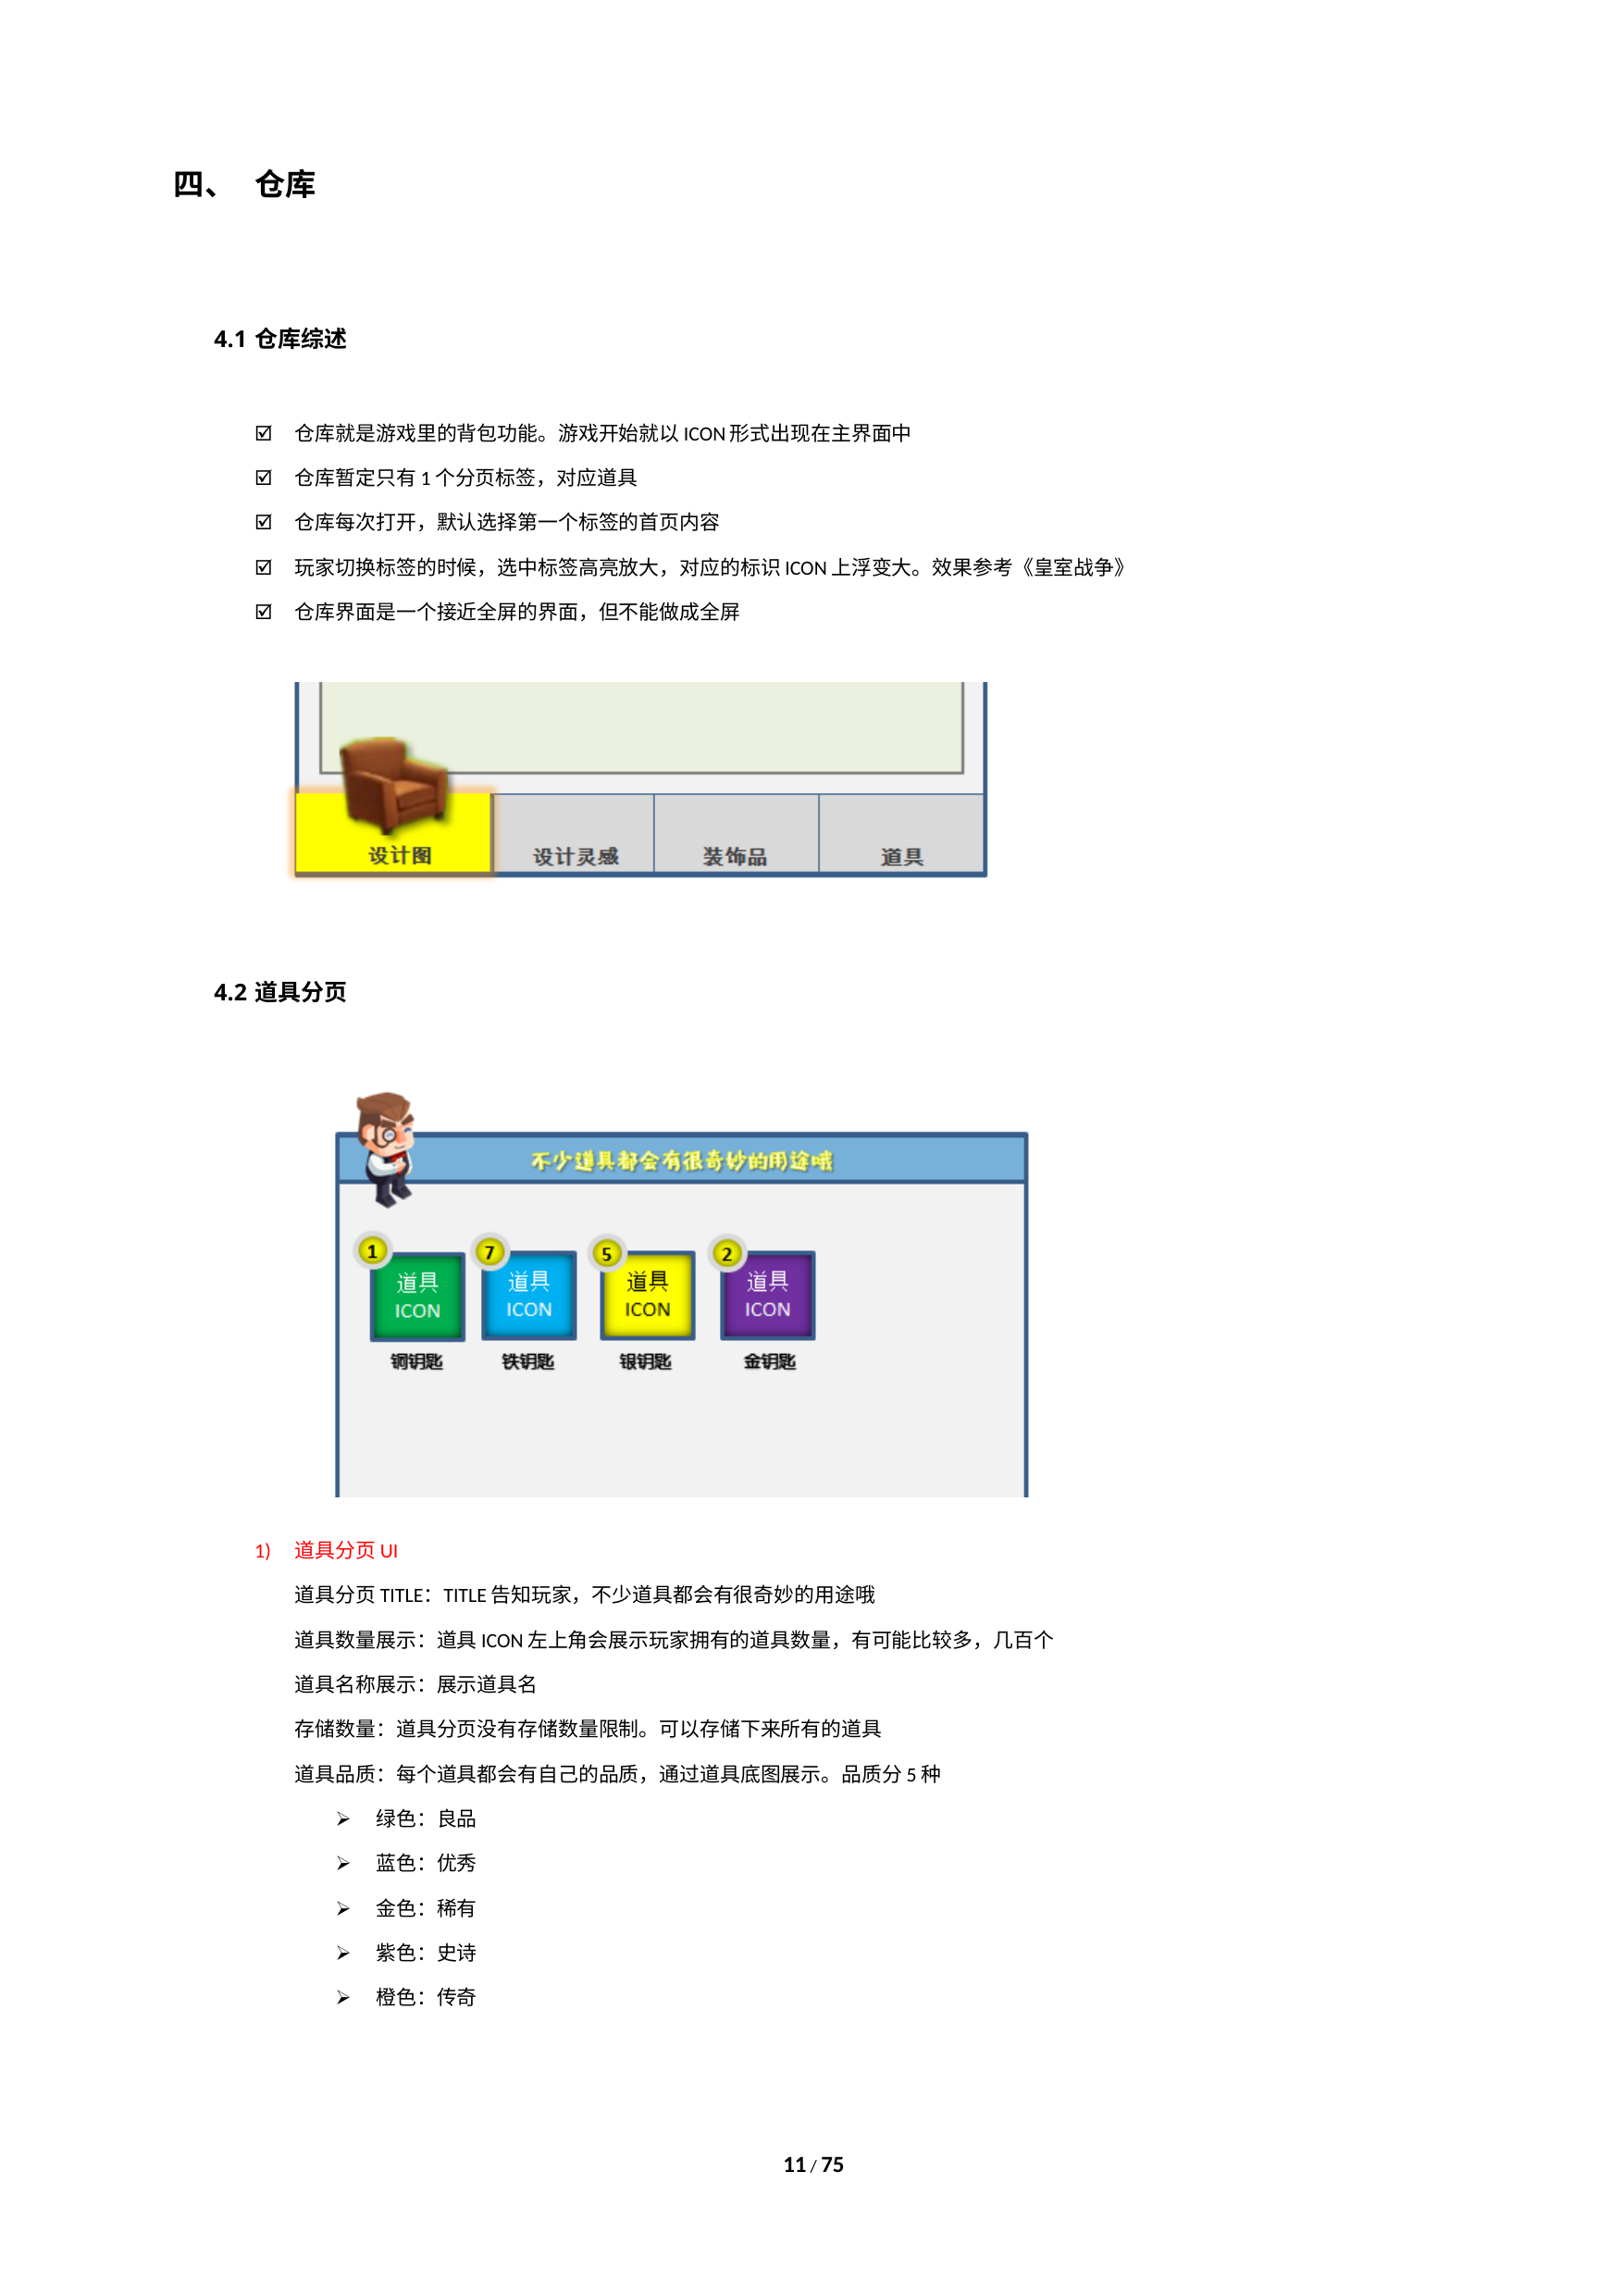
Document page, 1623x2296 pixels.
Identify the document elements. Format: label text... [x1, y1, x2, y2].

subtitle 仓库综述 [214, 307, 1449, 367]
list 玩家切换标签的时候，选中标签高亮放大，对应的标识ICON上浮变大。效果参考《皇室战争》 [254, 551, 1449, 581]
list 蓝色：优秀 [335, 1847, 1449, 1877]
text 道具品质：每个道具都会有自己的品质，通过道具底图展示。品质分5种 [295, 1757, 1449, 1788]
list 道具分页UI [254, 1533, 1449, 1564]
subtitle 道具分页 [214, 961, 1449, 1021]
list 仓库就是游戏里的背包功能。游戏开始就以ICON形式出现在主界面中 [254, 416, 1449, 447]
list 仓库每次打开，默认选择第一个标签的首页内容 [254, 506, 1449, 536]
list 绿色：良品 [335, 1802, 1449, 1832]
list 仓库暂定只有1个分页标签，对应道具 [254, 461, 1449, 491]
picture [254, 1070, 1114, 1497]
subtitle 仓库 [173, 152, 1449, 212]
list 金色：稀有 [335, 1892, 1449, 1922]
list 橙色：传奇 [335, 1981, 1449, 2011]
text 道具分页TITLE：TITLE告知玩家，不少道具都会有很奇妙的用途哦 [295, 1579, 1449, 1608]
picture [254, 682, 1035, 912]
text 存储数量：道具分页没有存储数量限制。可以存储下来所有的道具 [295, 1713, 1449, 1743]
text 道具数量展示：道具ICON左上角会展示玩家拥有的道具数量，有可能比较多，几百个 [295, 1623, 1449, 1654]
list 紫色：史诗 [335, 1936, 1449, 1967]
text 道具名称展示：展示道具名 [295, 1668, 1449, 1698]
list 仓库界面是一个接近全屏的界面，但不能做成全屏 [254, 595, 1449, 626]
